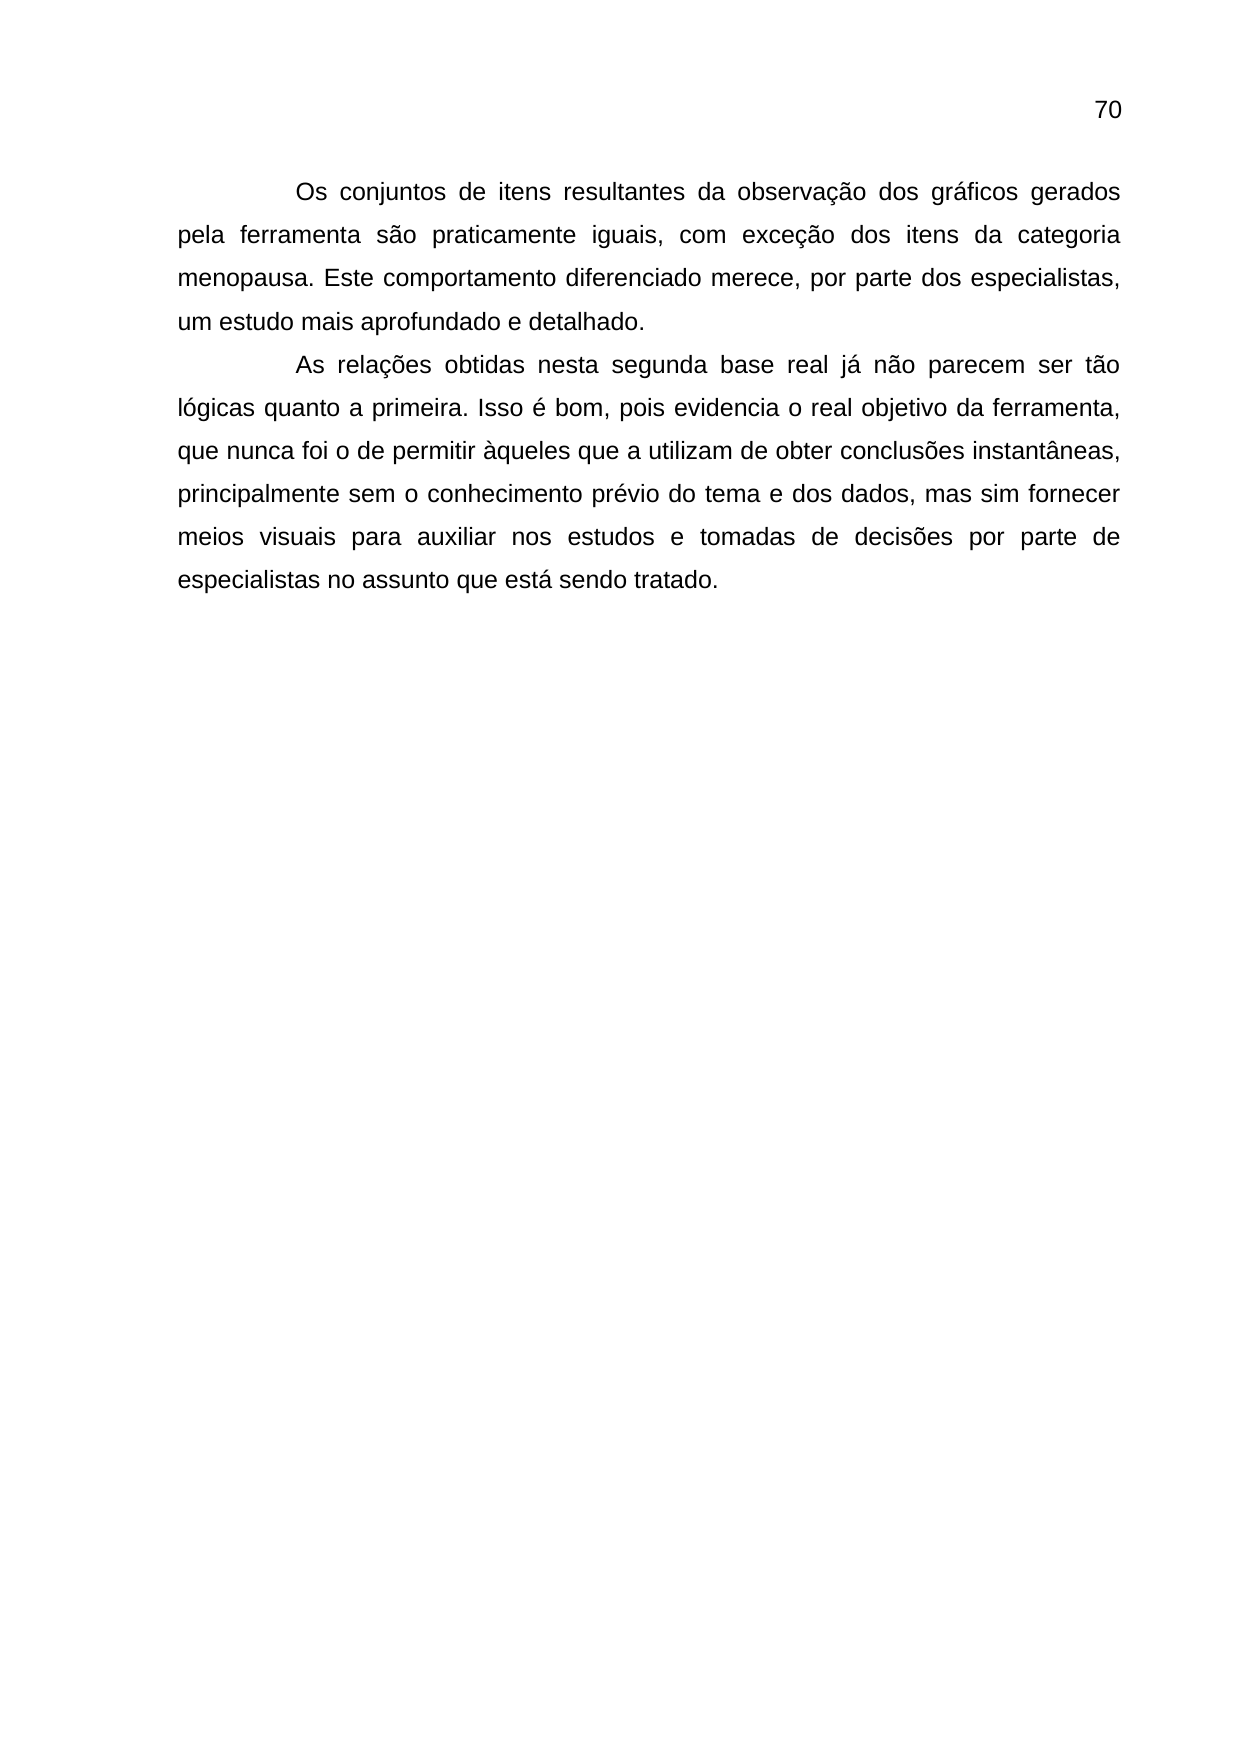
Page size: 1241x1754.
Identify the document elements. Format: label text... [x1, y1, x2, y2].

text As relações obtidas nesta segunda base real já não parecem ser tão lógicas quanto a primeira. Isso é bom, pois evidencia o real objetivo da ferramenta, que nunca foi o de permitir àqueles que a utilizam de obter conclusões instantâneas, principalmente sem o conhecimento prévio do tema e dos dados, mas sim fornecer meios visuais para auxiliar nos estudos e tomadas de decisões por parte de especialistas no assunto que está sendo tratado. [177, 350, 1122, 594]
text Os conjuntos de itens resultantes da observação dos gráficos gerados pela ferramenta são praticamente iguais, com exceção dos itens da categoria menopausa. Este comportamento diferenciado merece, por parte dos especialistas, um estudo mais aprofundado e detalhado. [177, 177, 1122, 335]
